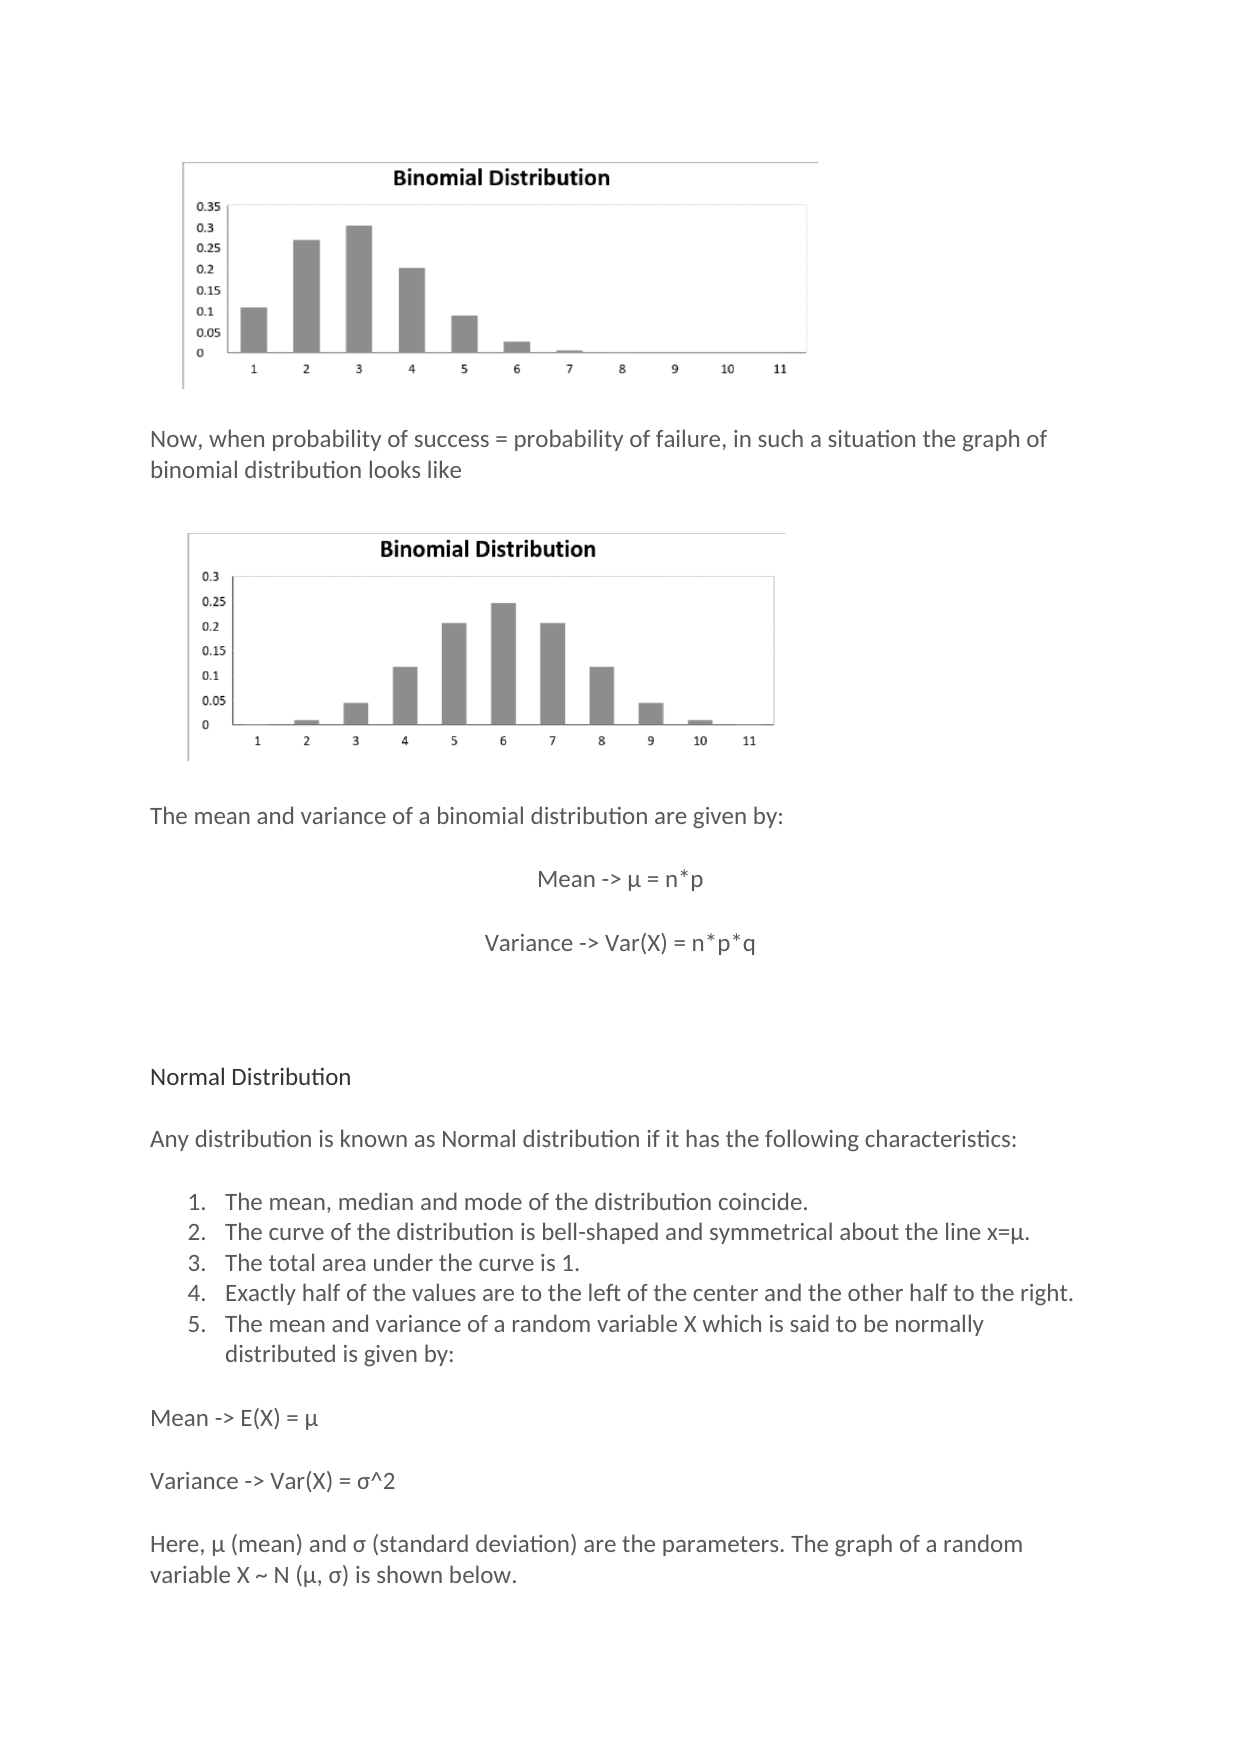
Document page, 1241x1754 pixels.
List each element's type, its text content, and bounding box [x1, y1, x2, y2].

text Mean -> µ = n*p [150, 863, 1090, 894]
subtitle Normal Distribution [150, 1056, 1090, 1091]
text Variance -> Var(X) = σ^2 [150, 1465, 1090, 1496]
list The mean, median and mode of the distribution coincide. [187, 1186, 1090, 1217]
text Variance -> Var(X) = n*p*q [150, 927, 1090, 957]
list Exactly half of the values are to the left of the center and the other half to the right. [187, 1278, 1090, 1308]
text Mean -> E(X) = µ [150, 1402, 1090, 1432]
list The total area under the curve is 1. [187, 1247, 1090, 1278]
text Here, µ (mean) and σ (standard deviation) are the parameters. The graph of a random variable X ~ N (µ, σ) is shown below. [150, 1529, 1090, 1590]
text Now, when probability of success = probability of failure, in such a situation the graph of binomial distribution looks like [150, 423, 1090, 484]
list The curve of the distribution is bell-shaped and symmetrical about the line x=μ. [187, 1217, 1090, 1247]
text Any distribution is known as Normal distribution if it has the following characteristics: [150, 1123, 1090, 1153]
list The mean and variance of a random variable X which is said to be normally distributed is given by: [187, 1308, 1090, 1369]
picture [150, 517, 821, 776]
picture [150, 150, 852, 399]
text The mean and variance of a binomial distribution are given by: [150, 800, 1090, 831]
